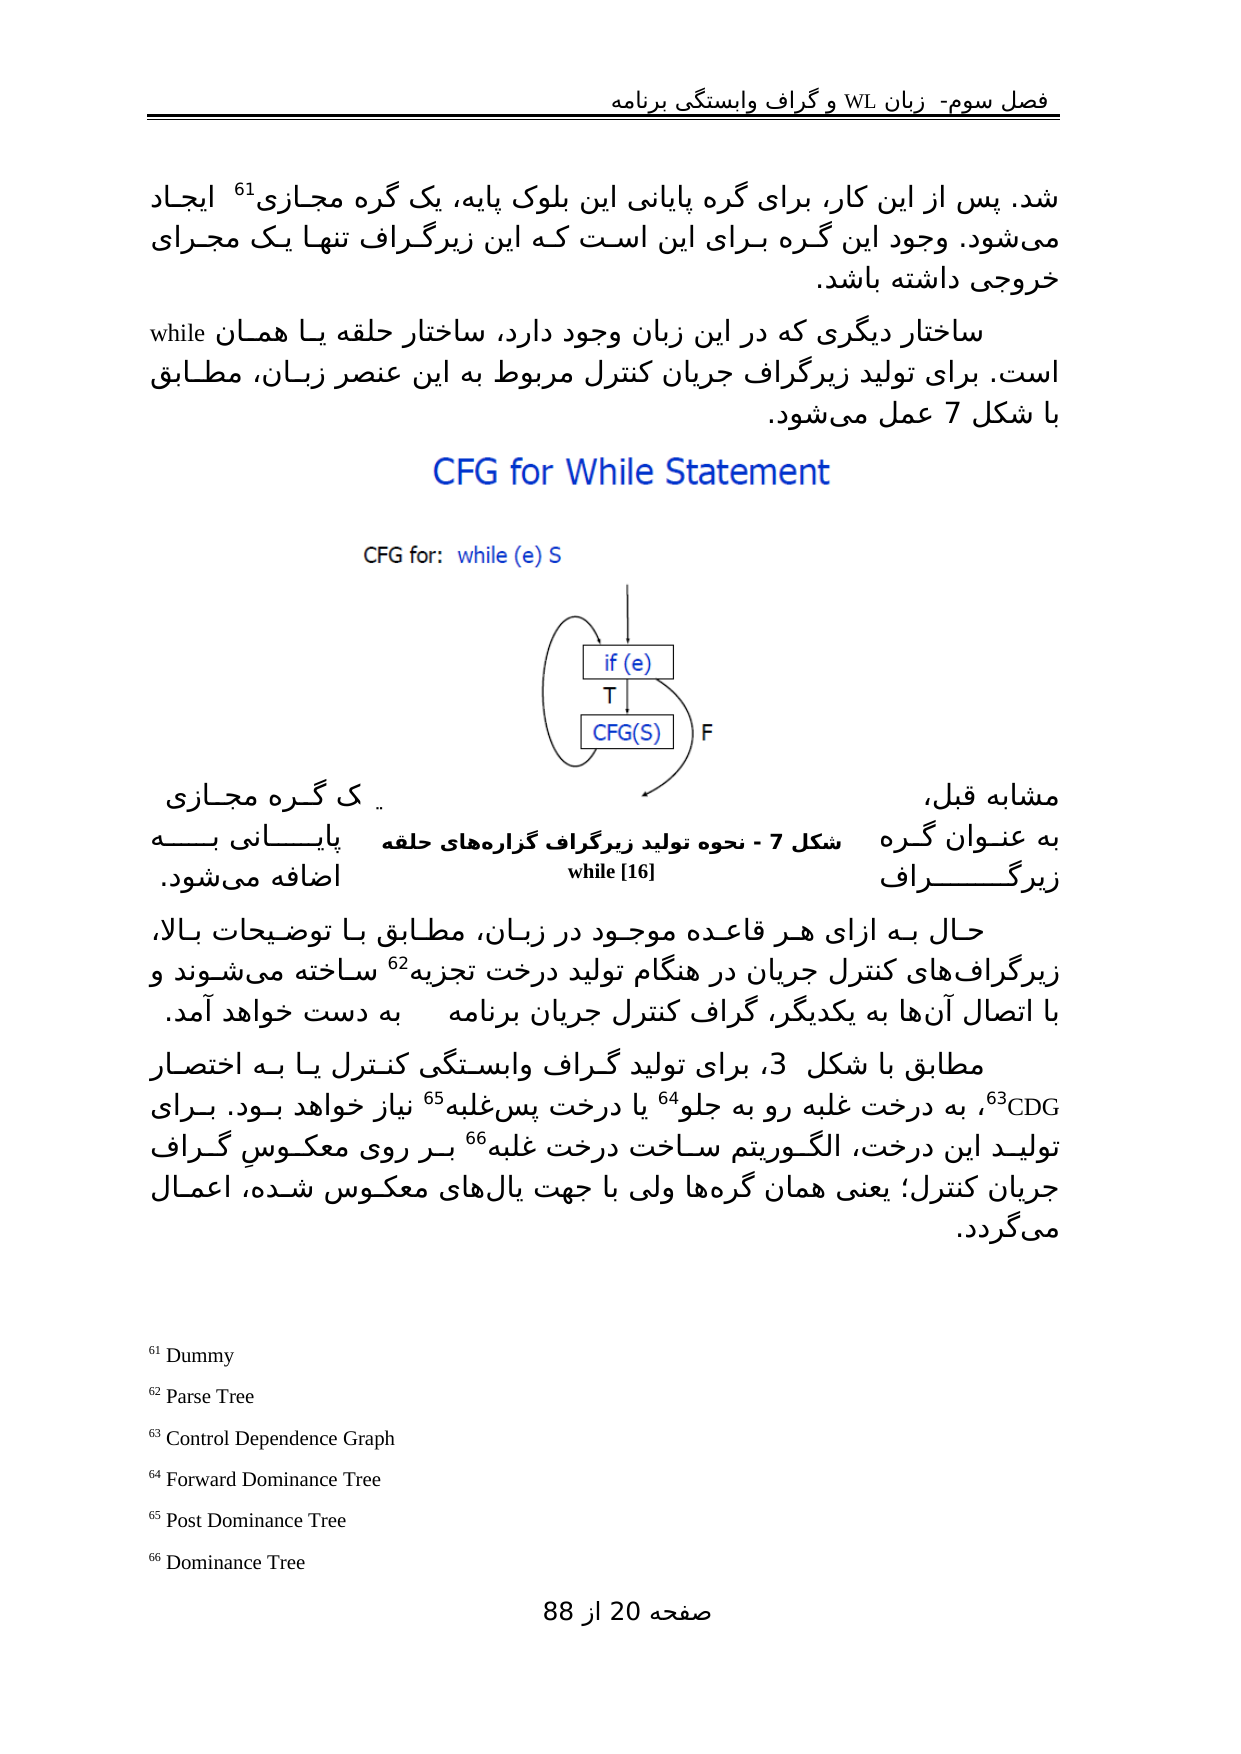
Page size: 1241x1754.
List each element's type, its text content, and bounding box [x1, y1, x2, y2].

text ساختار دیگری که در این زبان وجود دارد، ساختار حلقه یا همان while است. برای تولید زیرگراف جریان کنترل مربوط به این عنصر زبان، مطابق با شکل 7 عمل می‌شود. [150, 315, 1060, 430]
picture [360, 441, 862, 806]
text مشابه قبل، یک گره مجازی به عنوان گره پایانی به زیرگراف اضافه می‌شود. [150, 778, 1060, 894]
text حال به ازای هر قاعده موجود در زبان، مطابق با توضیحات بالا، زیرگراف‌های کنترل جریان در هنگام تولید درخت تجزیه ساخته می‌شوند و با اتصال آن‌ها به یکدیگر، گراف کنترل جریان برنامه به دست خواهد آمد. [150, 913, 1060, 1028]
text مطابق با شکل 3، برای تولید گراف وابستگی کنترل یا به اختصار CDG، به درخت غلبه رو به جلو یا درخت پس‌غلبه نیاز خواهد بود. برای تولید این درخت، الگوریتم ساخت درخت غلبه بر روی معکوسِ گراف جریان کنترل؛ یعنی همان گره‌ها ولی با جهت یال‌های معکوس شده، اعمال می‌گردد. [150, 1048, 1060, 1244]
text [150, 180, 1060, 296]
